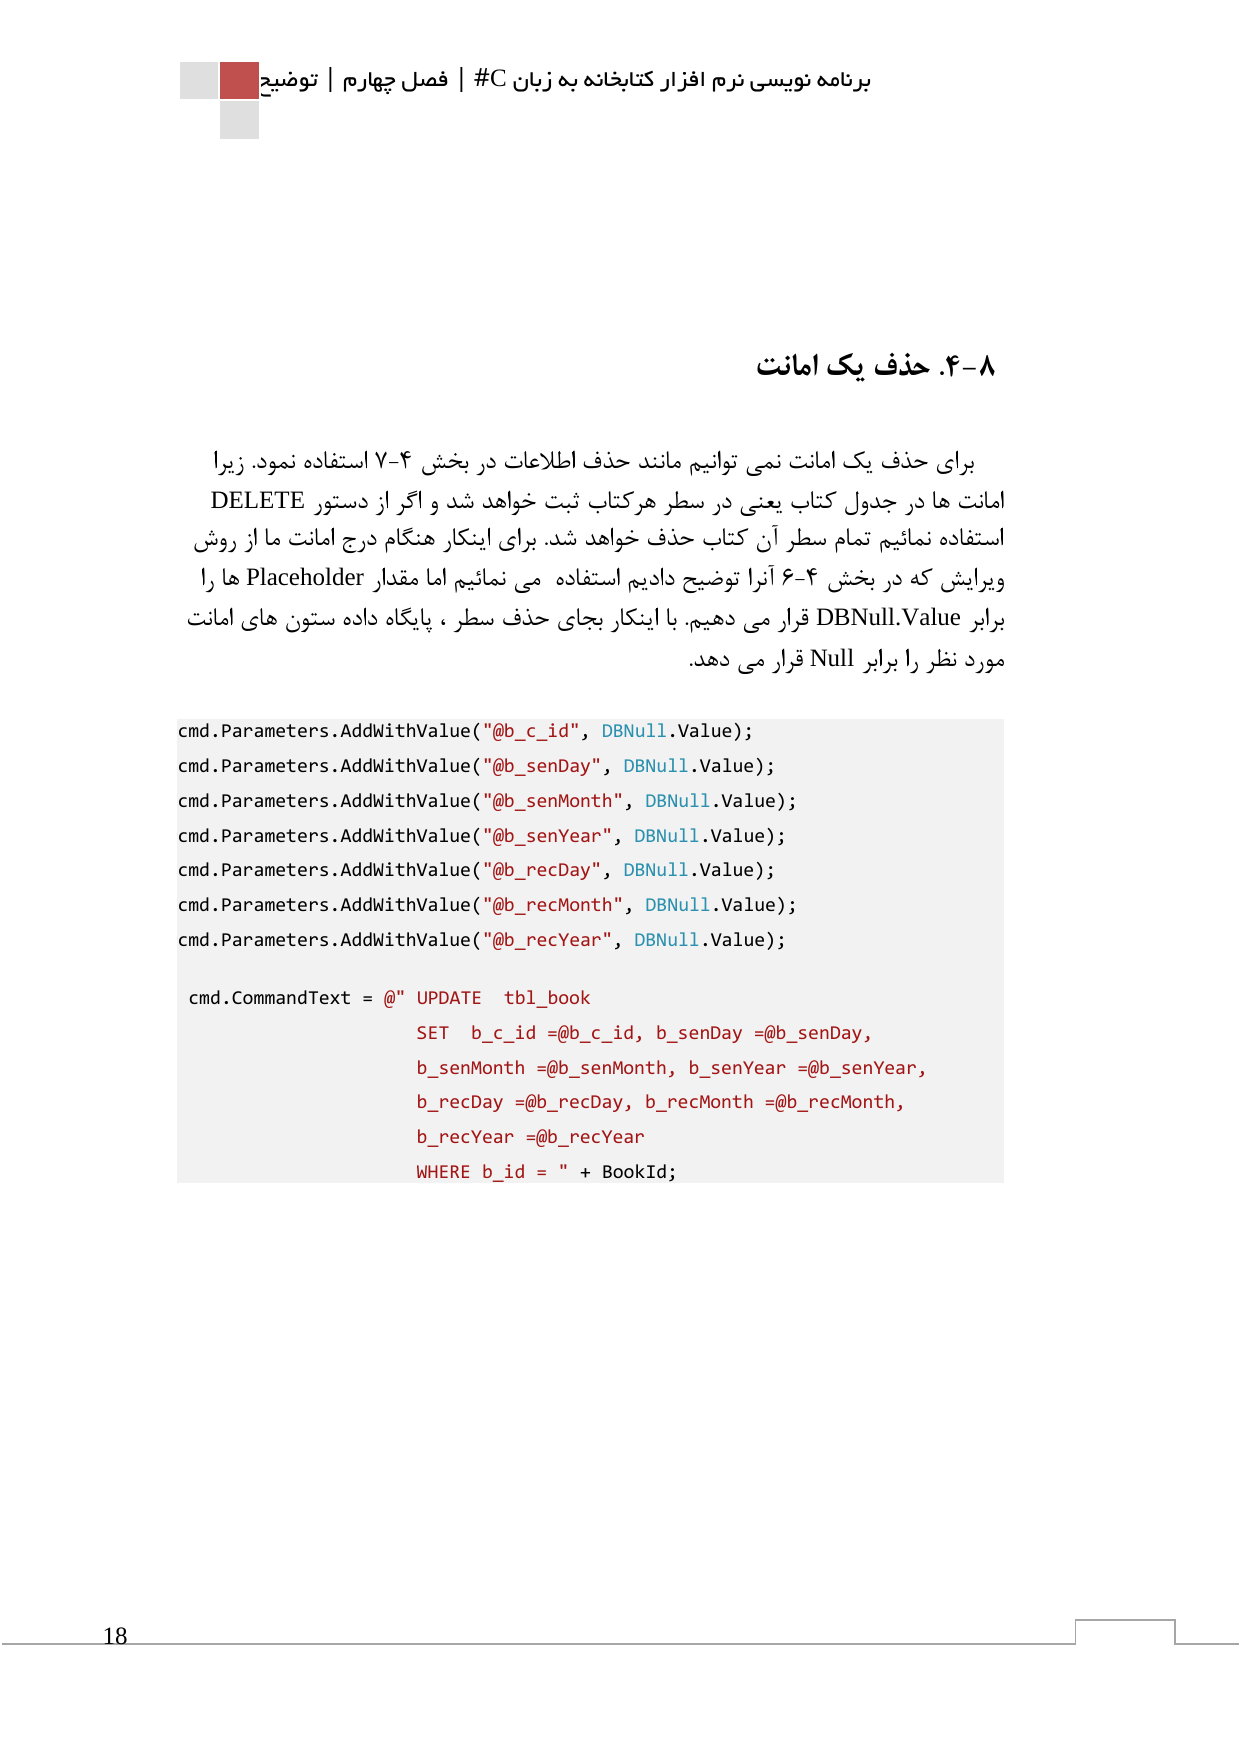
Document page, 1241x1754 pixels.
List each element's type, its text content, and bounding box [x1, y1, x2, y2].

text SET b_c_id =@b_c_id, b_senDay =@b_senDay, [177, 1021, 1004, 1044]
text b_senMonth =@b_senMonth, b_senYear =@b_senYear, [177, 1056, 1004, 1079]
text b_recYear =@b_recYear [177, 1126, 1004, 1149]
text حذف یک امانت [177, 353, 960, 387]
text cmd.Parameters.AddWithValue("@b_senYear", DBNull.Value); [177, 824, 1004, 847]
text cmd.Parameters.AddWithValue("@b_senMonth", DBNull.Value); [177, 789, 1004, 812]
text برای حذف یک امانت نمی توانیم مانند حذف اطلاعات در بخش 4-7 استفاده نمود. زیرا امانت ها در جدول کتاب یعنی در سطر هرکتاب ثبت خواهد شد و اگر از دستور DELETE استفاده نمائیم تمام سطر آن کتاب حذف خواهد شد. برای اینکار هنگام درج امانت ما از روش ویرایش که در بخش 4-6 آنرا توضیح دادیم استفاده می نمائیم اما مقدار Placeholder ها را برابر DBNull.Value قرار می دهیم. با اینکار بجای حذف سطر ، پایگاه داده ستون های امانت مورد نظر را برابر Null قرار می دهد. [177, 449, 1004, 676]
text cmd.Parameters.AddWithValue("@b_recDay", DBNull.Value); [177, 859, 1004, 882]
text cmd.Parameters.AddWithValue("@b_recMonth", DBNull.Value); [177, 893, 1004, 917]
text cmd.Parameters.AddWithValue("@b_senDay", DBNull.Value); [177, 754, 1004, 778]
text b_recDay =@b_recDay, b_recMonth =@b_recMonth, [177, 1091, 1004, 1114]
text WHERE b_id = " + BookId; [177, 1160, 1004, 1183]
text cmd.Parameters.AddWithValue("@b_recYear", DBNull.Value); [177, 928, 1004, 952]
text cmd.CommandText = @" UPDATE tbl_book [177, 986, 1004, 1009]
text cmd.Parameters.AddWithValue("@b_c_id", DBNull.Value); [177, 719, 1004, 743]
